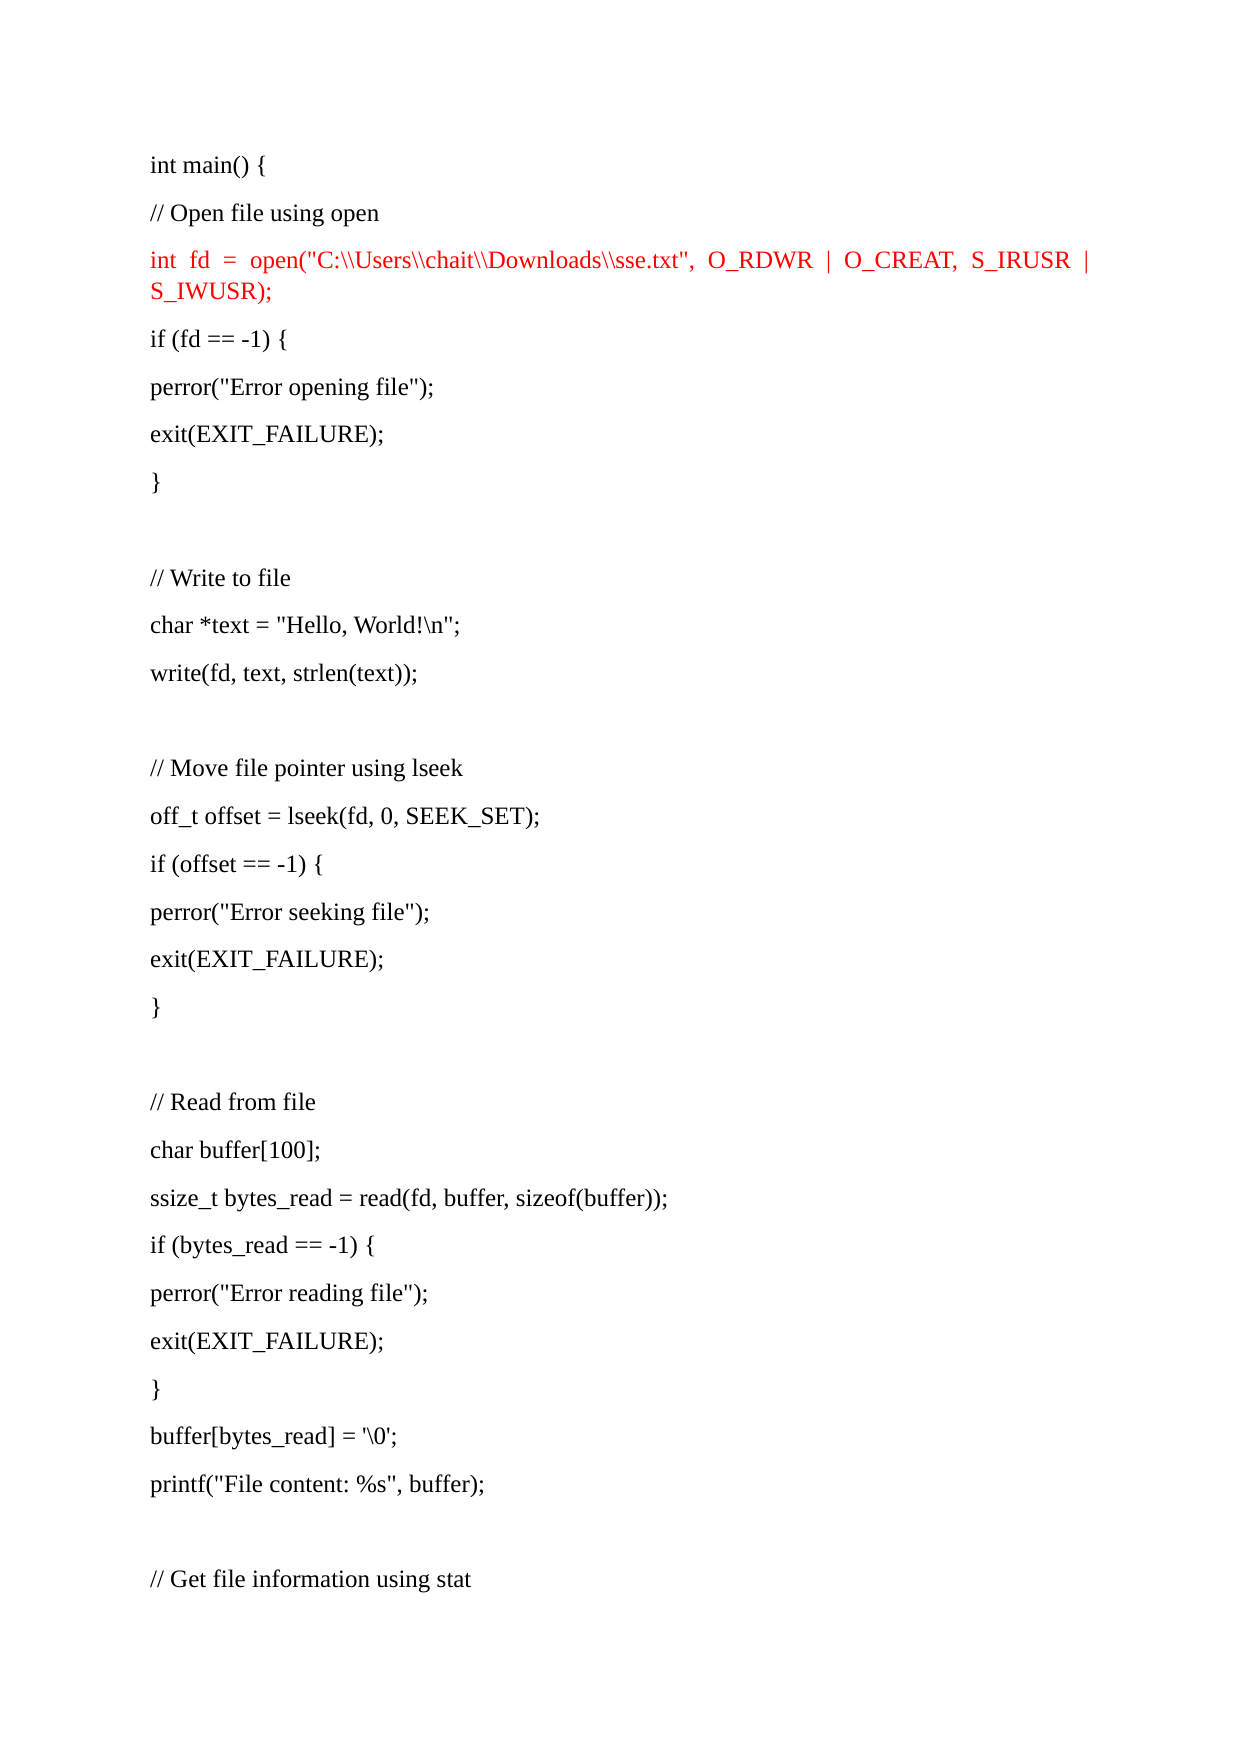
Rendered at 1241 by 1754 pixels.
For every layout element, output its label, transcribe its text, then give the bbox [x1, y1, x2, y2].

text if (fd == -1) { [150, 324, 1090, 353]
text // Move file pointer using lseek [150, 753, 1090, 782]
text } [150, 992, 1090, 1021]
text // Get file information using stat [150, 1564, 1090, 1593]
text int fd = open("C:\\Users\\chait\\Downloads\\sse.txt", O_RDWR | O_CREAT, S_IRUSR | S_IWUSR); [150, 245, 1090, 305]
text // Write to file [150, 563, 1090, 591]
text perror("Error reading file"); [150, 1278, 1090, 1307]
text printf("File content: %s", buffer); [150, 1469, 1090, 1498]
text // Read from file [150, 1087, 1090, 1116]
text exit(EXIT_FAILURE); [150, 1326, 1090, 1355]
text perror("Error opening file"); [150, 372, 1090, 401]
text write(fd, text, strlen(text)); [150, 658, 1090, 687]
text if (bytes_read == -1) { [150, 1231, 1090, 1259]
text exit(EXIT_FAILURE); [150, 419, 1090, 448]
text } [150, 1374, 1090, 1402]
text // Open file using open [150, 198, 1090, 226]
text int main() { [150, 150, 1090, 179]
text perror("Error seeking file"); [150, 897, 1090, 925]
text char *text = "Hello, World!\n"; [150, 610, 1090, 639]
text ssize_t bytes_read = read(fd, buffer, sizeof(buffer)); [150, 1183, 1090, 1212]
text if (offset == -1) { [150, 849, 1090, 878]
text buffer[bytes_read] = '\0'; [150, 1421, 1090, 1450]
text exit(EXIT_FAILURE); [150, 944, 1090, 973]
text } [150, 467, 1090, 496]
text char buffer[100]; [150, 1135, 1090, 1164]
text off_t offset = lseek(fd, 0, SEEK_SET); [150, 801, 1090, 830]
